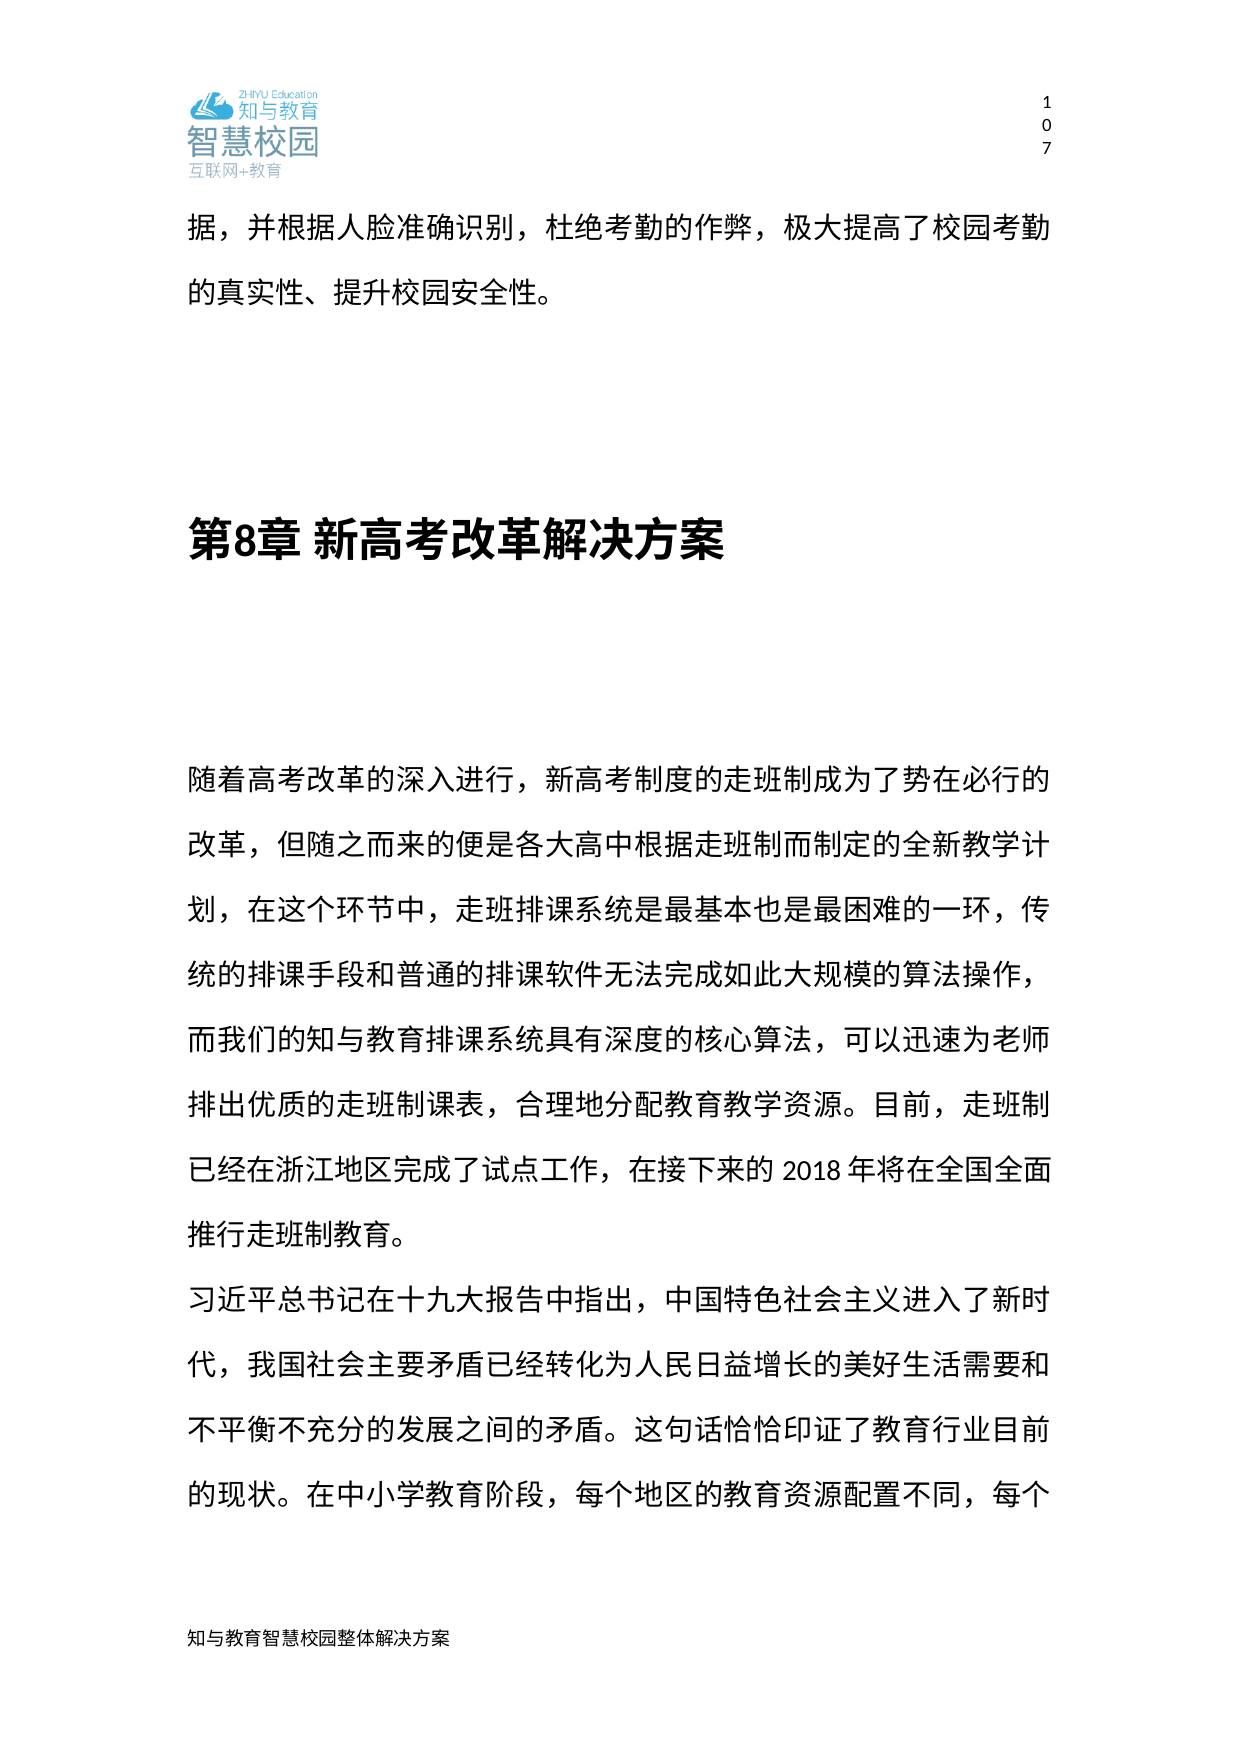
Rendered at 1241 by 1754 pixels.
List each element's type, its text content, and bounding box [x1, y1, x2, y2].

text 随着高考改革的深入进行，新高考制度的走班制成为了势在必行的改革，但随之而来的便是各大高中根据走班制而制定的全新教学计划，在这个环节中，走班排课系统是最基本也是最困难的一环，传统的排课手段和普通的排课软件无法完成如此大规模的算法操作，而我们的知与教育排课系统具有深度的核心算法，可以迅速为老师排出优质的走班制课表，合理地分配教育教学资源。目前，走班制已经在浙江地区完成了试点工作，在接下来的2018年将在全国全面推行走班制教育。 [187, 745, 1053, 1265]
subtitle 新高考改革解决方案 [187, 488, 1053, 586]
text 根据校园出入口闸机与人脸识别摄像头，系统自动反馈考勤数据，并根据人脸准确识别，杜绝考勤的作弊，极大提高了校园考勤的真实性、提升校园安全性。 [187, 193, 1053, 323]
picture [187, 90, 318, 178]
